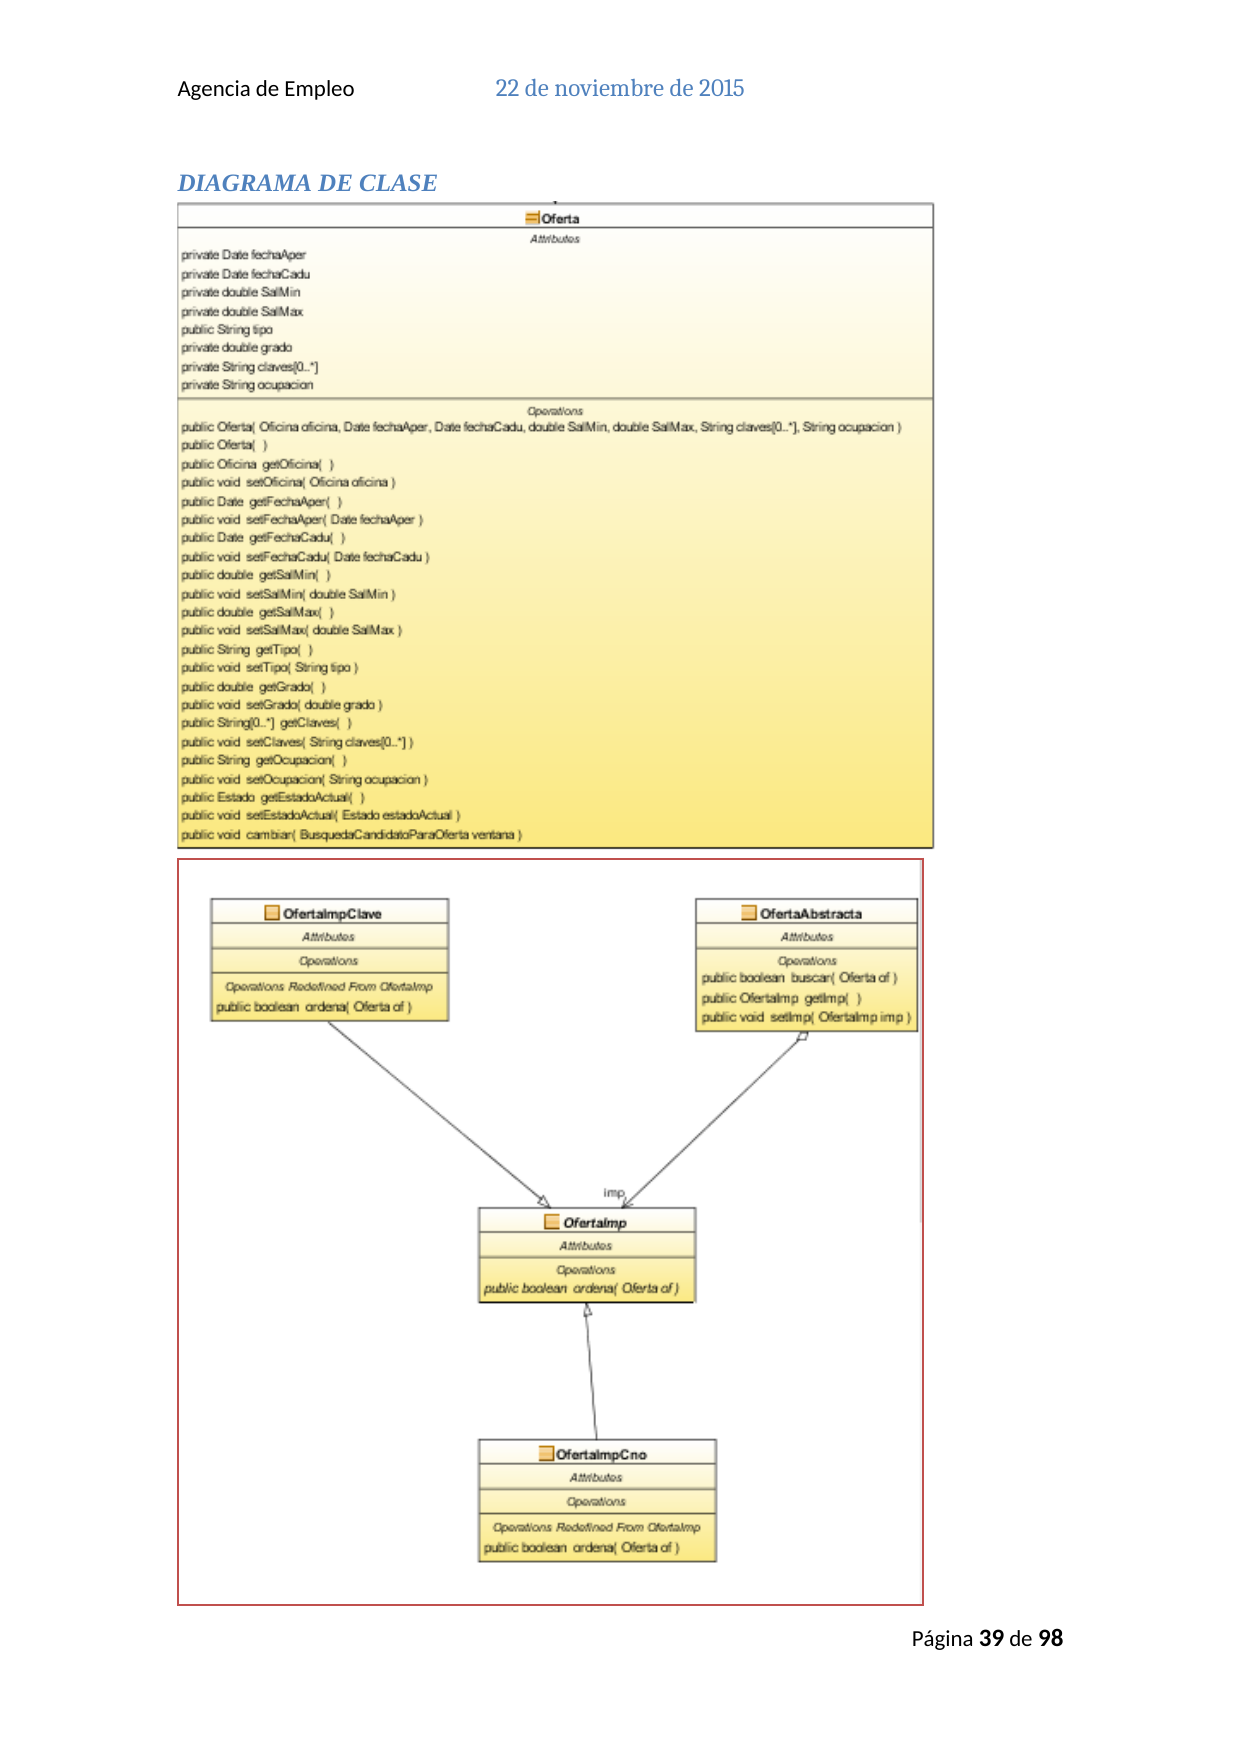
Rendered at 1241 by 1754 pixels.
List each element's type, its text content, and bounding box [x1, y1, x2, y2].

picture [179, 860, 922, 1604]
picture [177, 201, 936, 854]
